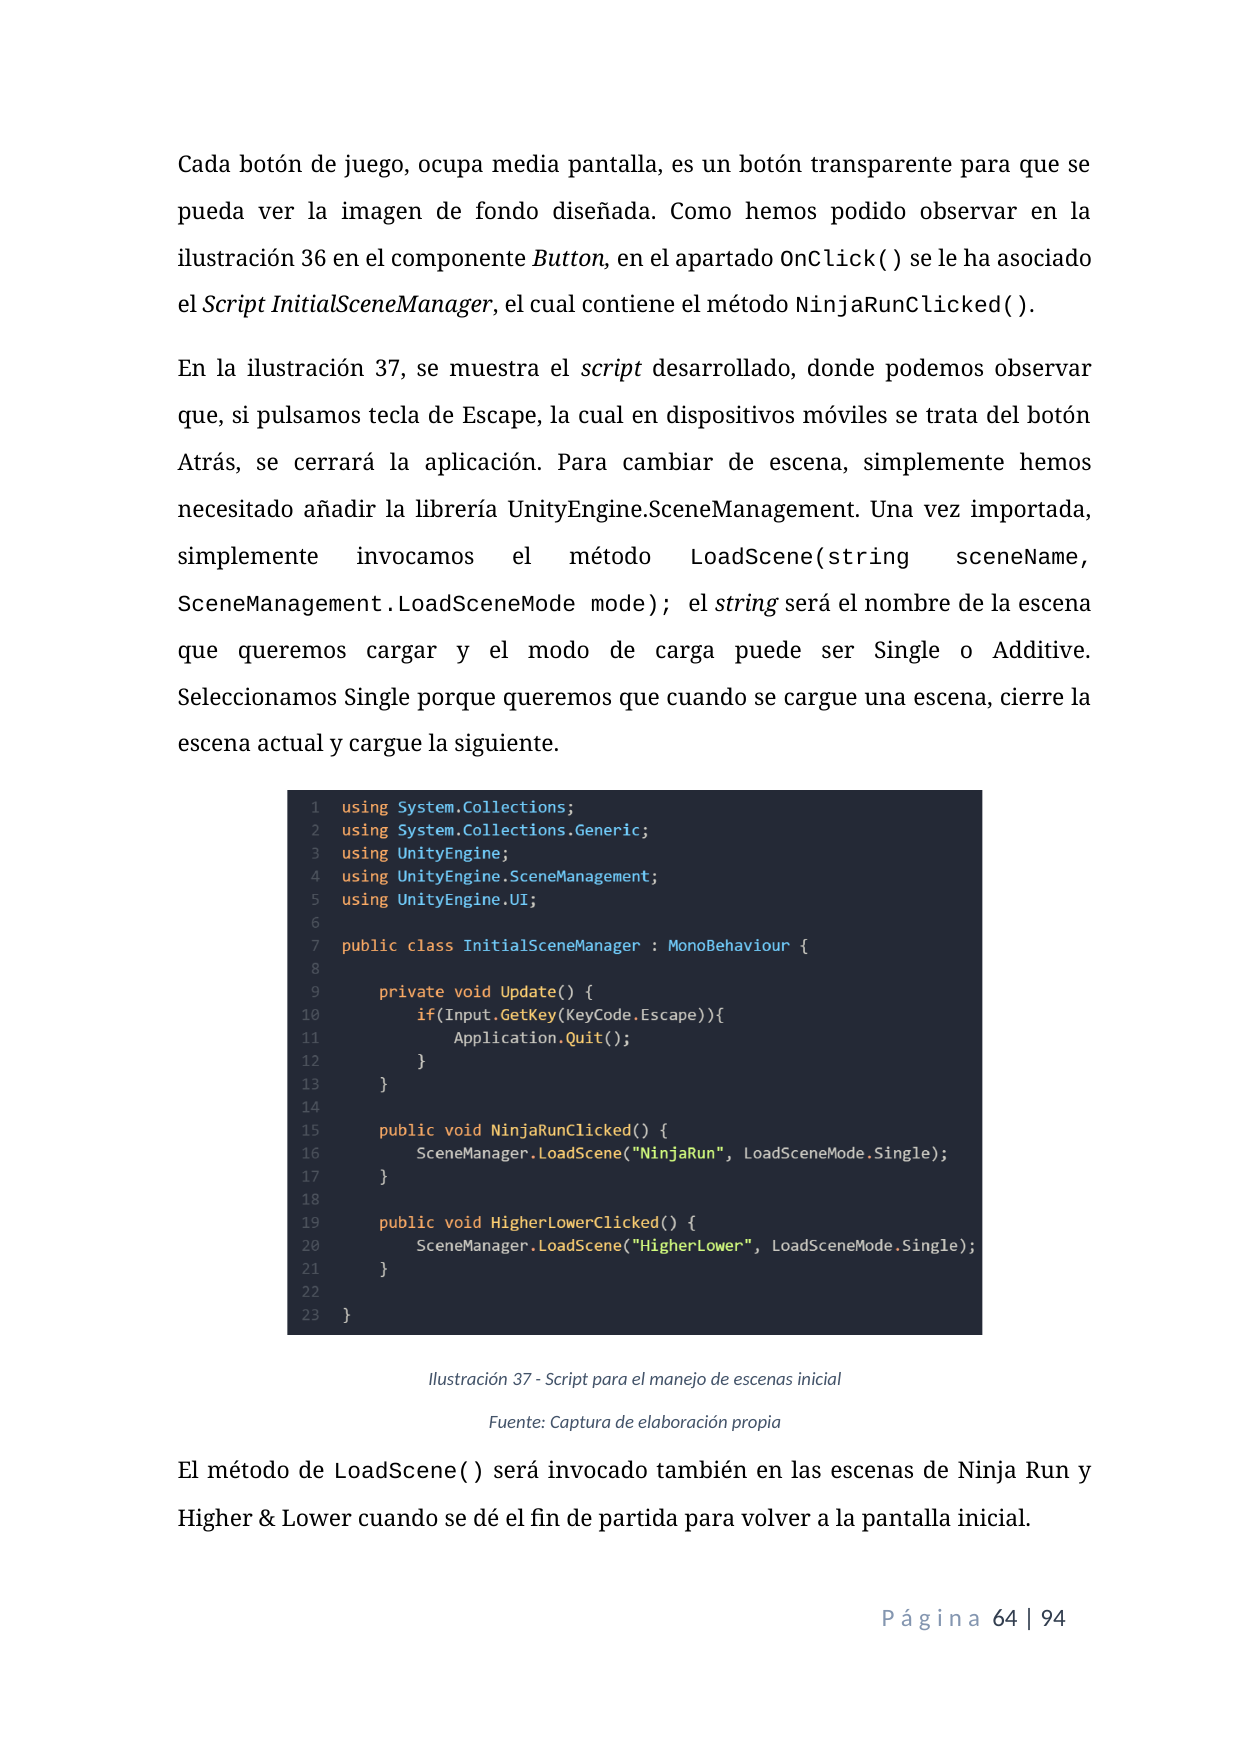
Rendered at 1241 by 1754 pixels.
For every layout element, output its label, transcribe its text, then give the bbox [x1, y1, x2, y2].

text Cada botón de juego, ocupa media pantalla, es un botón transparente para que se pueda ver la imagen de fondo diseñada. Como hemos podido observar en la ilustración 36 en el componente Button, en el apartado OnClick() se le ha asociado el Script InitialSceneManager, el cual contiene el método NinjaRunClicked(). [177, 148, 1092, 320]
text El método de LoadScene() será invocado también en las escenas de Ninja Run y Higher & Lower cuando se dé el fin de partida para volver a la pantalla inicial. [177, 1454, 1092, 1533]
text En la ilustración 37, se muestra el script desarrollado, donde podemos observar que, si pulsamos tecla de Escape, la cual en dispositivos móviles se trata del botón Atrás, se cerrará la aplicación. Para cambiar de escena, simplemente hemos necesitado añadir la librería UnityEngine.SceneManagement. Una vez importada, simplemente invocamos el método LoadScene(string sceneName, SceneManagement.LoadSceneMode mode); el string será el nombre de la escena que queremos cargar y el modo de carga puede ser Single o Additive. Seleccionamos Single porque queremos que cuando se cargue una escena, cierre la escena actual y cargue la siguiente. [177, 352, 1092, 758]
text Fuente: Captura de elaboración propia [177, 1411, 1092, 1434]
picture [287, 790, 983, 1335]
